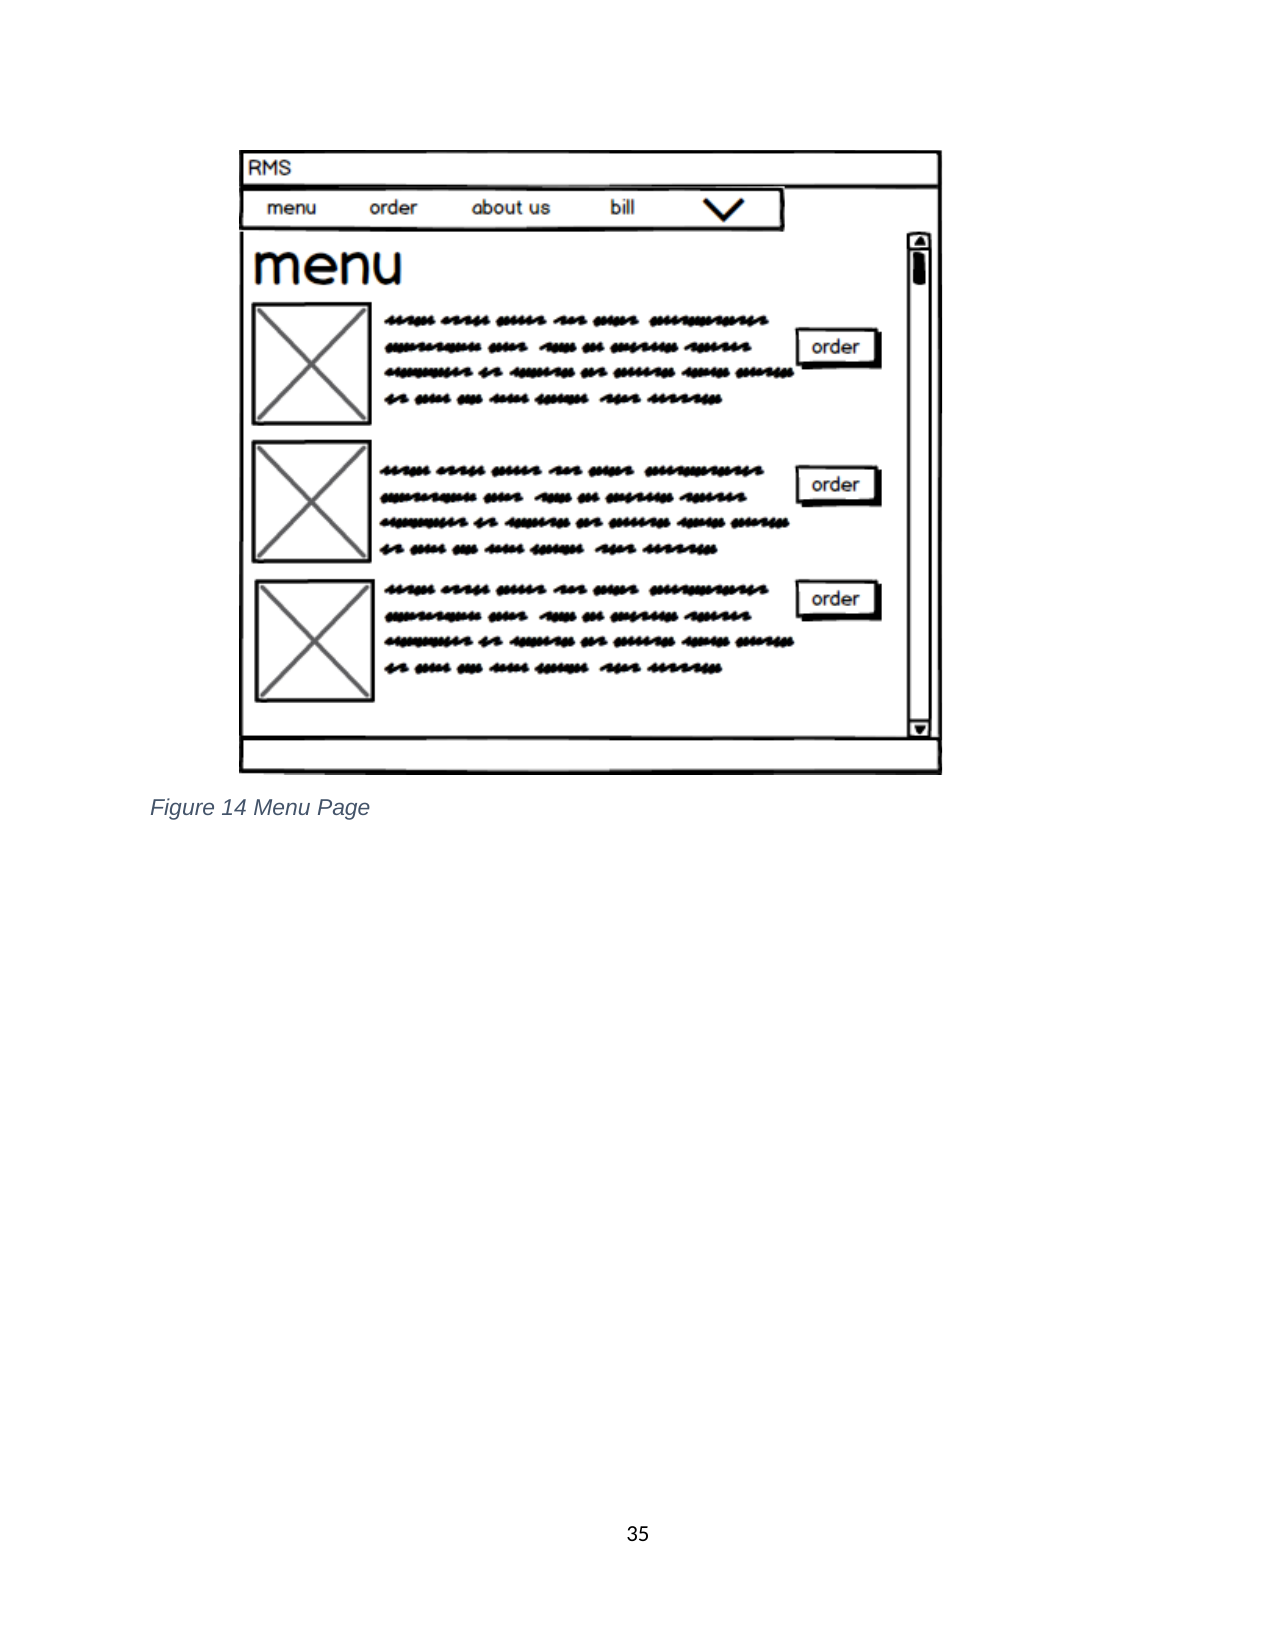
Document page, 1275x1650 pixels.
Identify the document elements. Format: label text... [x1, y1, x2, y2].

picture [239, 150, 943, 775]
text Figure 14 Menu Page [150, 794, 1125, 820]
